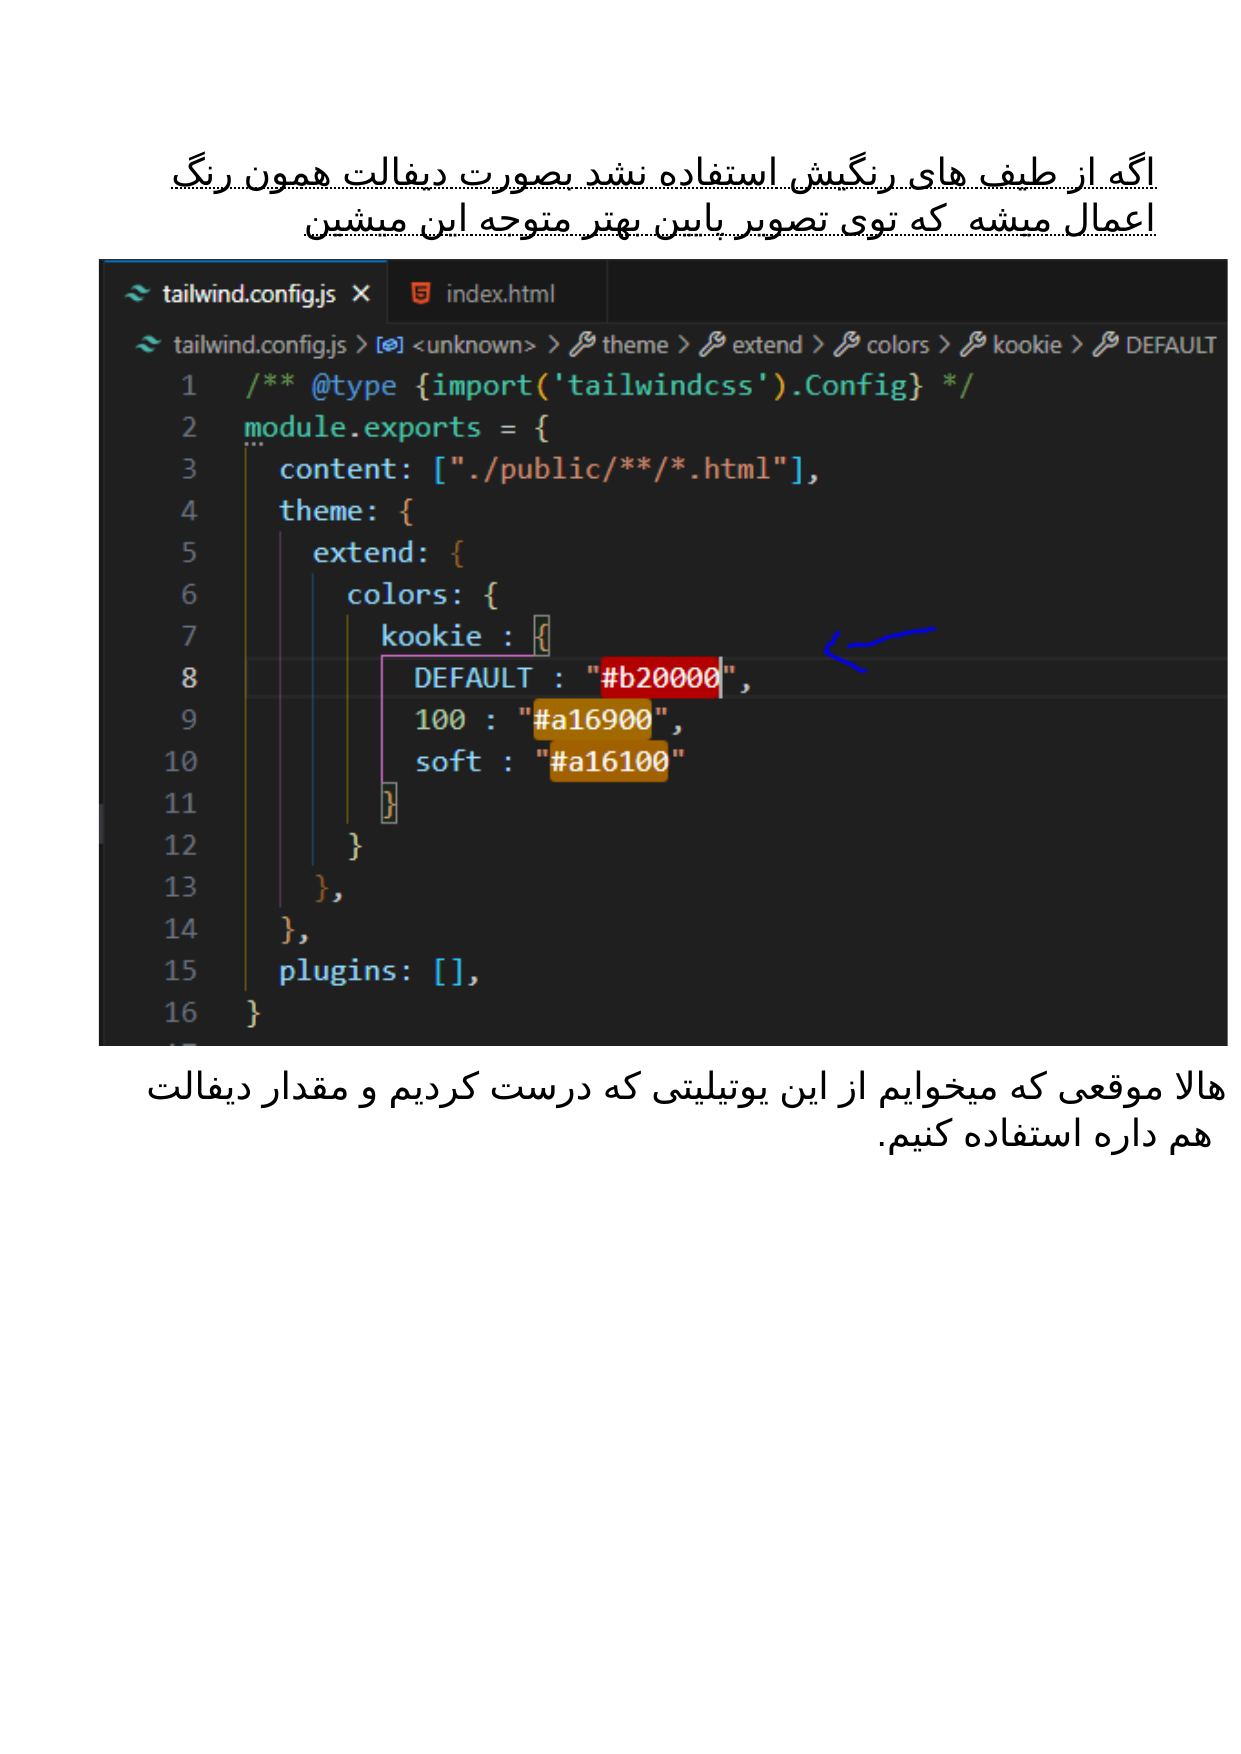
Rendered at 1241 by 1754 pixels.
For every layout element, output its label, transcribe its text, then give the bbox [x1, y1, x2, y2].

picture [98, 259, 1228, 1046]
text هالا موقعی که میخوایم از این یوتیلیتی که درست کردیم و مقدار دیفالت هم داره استفاده کنیم. [118, 1064, 1228, 1154]
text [118, 150, 1171, 240]
